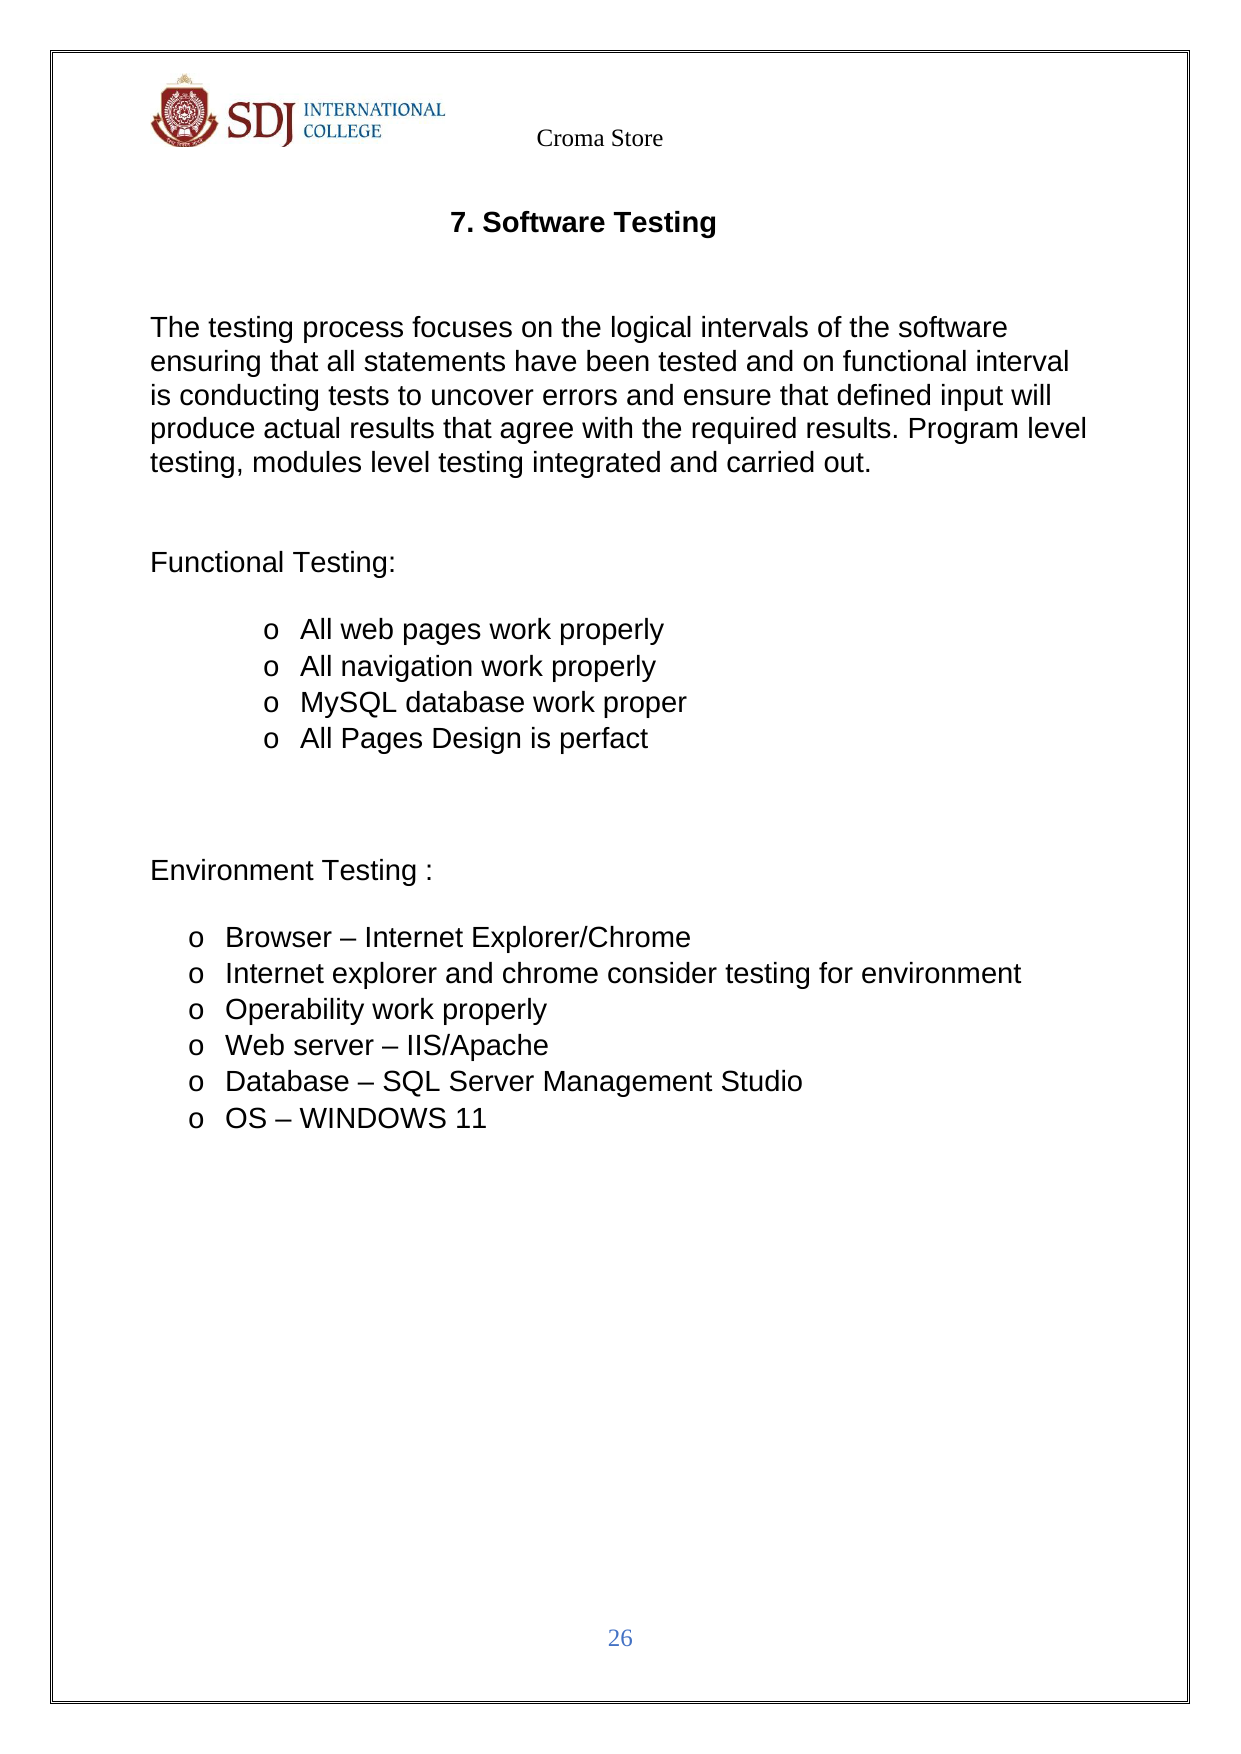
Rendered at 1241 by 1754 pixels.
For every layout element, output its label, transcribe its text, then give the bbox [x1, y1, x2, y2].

list All navigation work properly [262, 648, 1090, 685]
text Functional Testing: [150, 545, 1090, 579]
text 7. Software Testing [150, 205, 1090, 238]
list All web pages work properly [262, 612, 1090, 648]
list Internet explorer and chrome consider testing for environment [187, 956, 1090, 992]
text Environment Testing : [150, 853, 1090, 886]
list MySQL database work proper [262, 685, 1090, 721]
list Database – SQL Server Management Studio [187, 1064, 1090, 1101]
list Browser – Internet Explorer/Chrome [187, 920, 1090, 956]
list All Pages Design is perfact [262, 721, 1090, 757]
list Web server – IIS/Apache [187, 1028, 1090, 1064]
text The testing process focuses on the logical intervals of the software ensuring that all statements have been tested and on functional interval is conducting tests to uncover errors and ensure that defined input will produce actual results that agree with the required results. Program level testing, modules level testing integrated and carried out. [150, 311, 1090, 478]
list OS – WINDOWS 11 [187, 1101, 1090, 1137]
list Operability work properly [187, 992, 1090, 1028]
